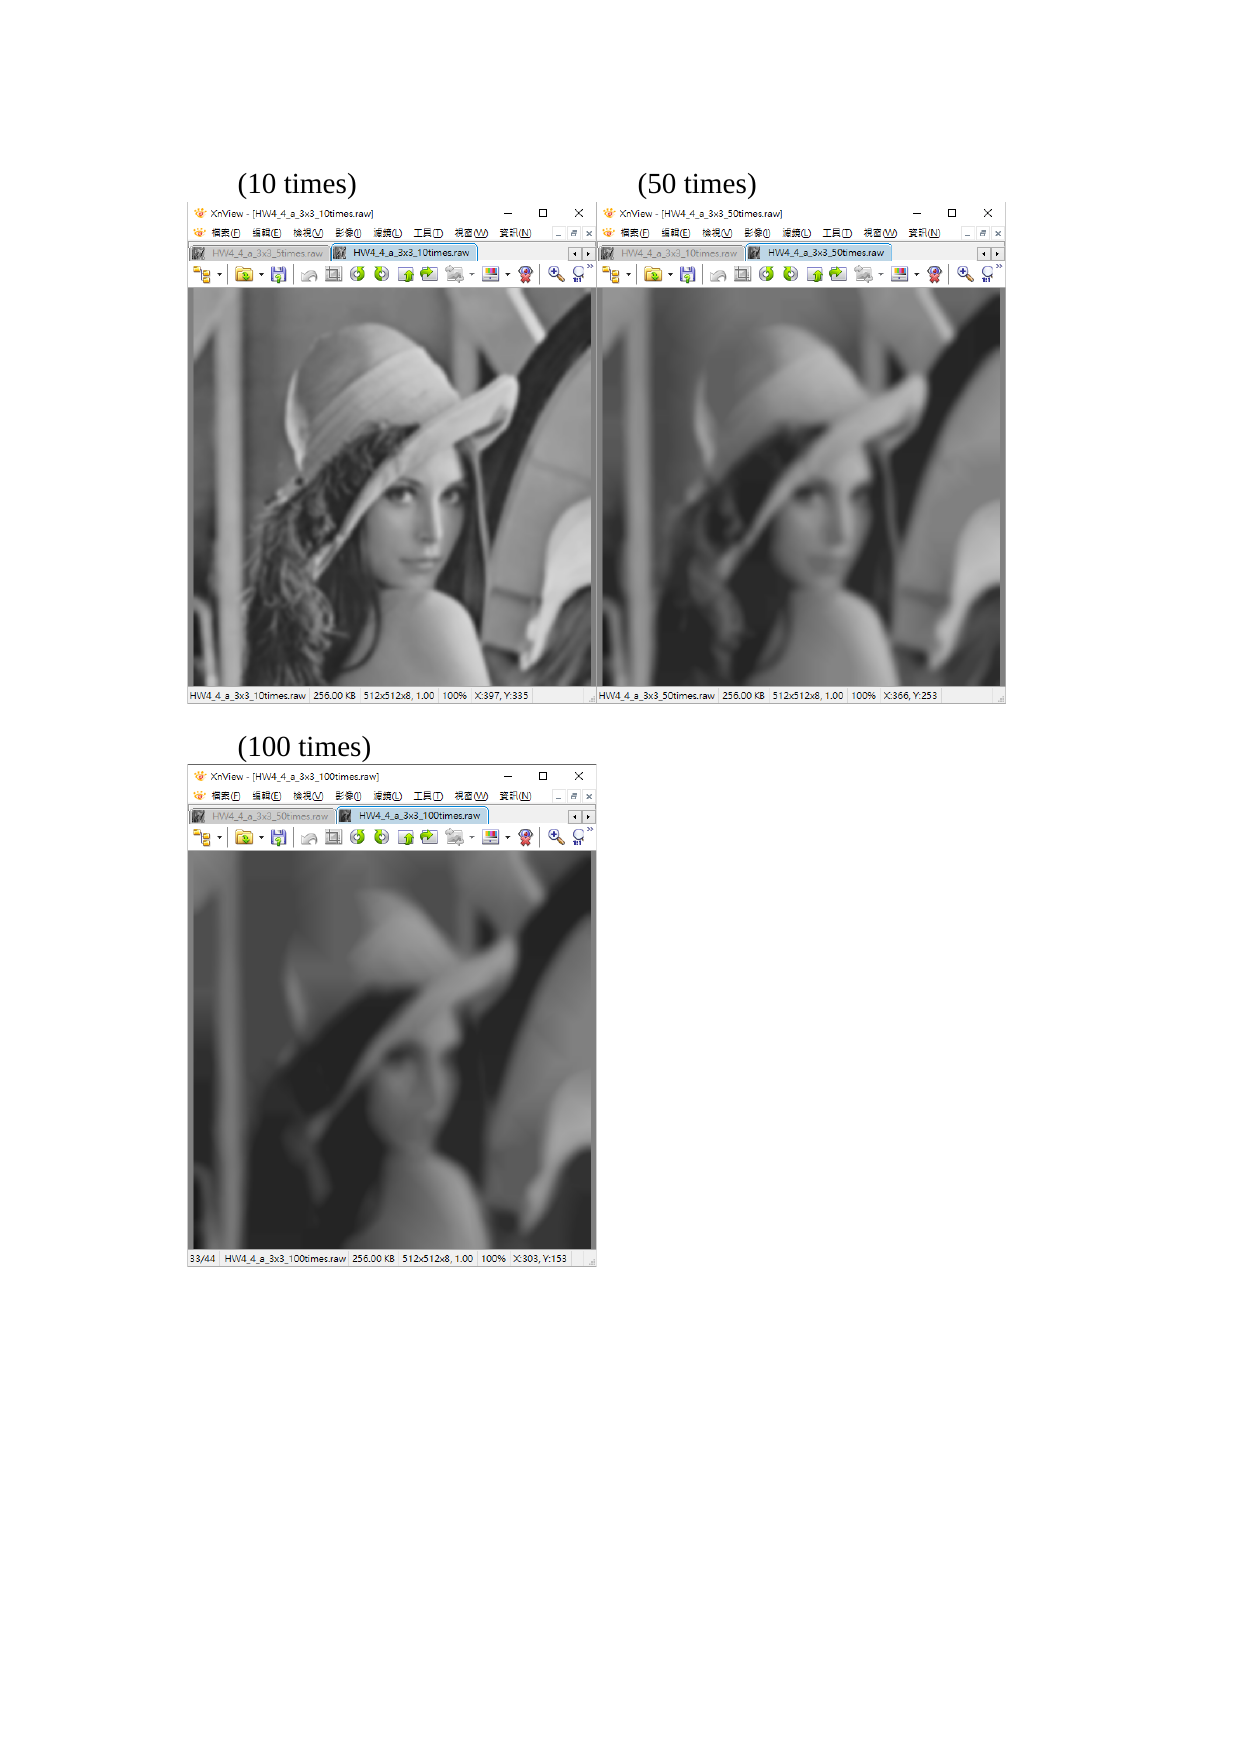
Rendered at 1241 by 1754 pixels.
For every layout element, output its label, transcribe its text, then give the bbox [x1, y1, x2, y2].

text (100 times) [187, 727, 1053, 764]
text (10 times) (50 times) [187, 164, 1053, 202]
picture [187, 202, 1006, 704]
picture [187, 764, 597, 1267]
